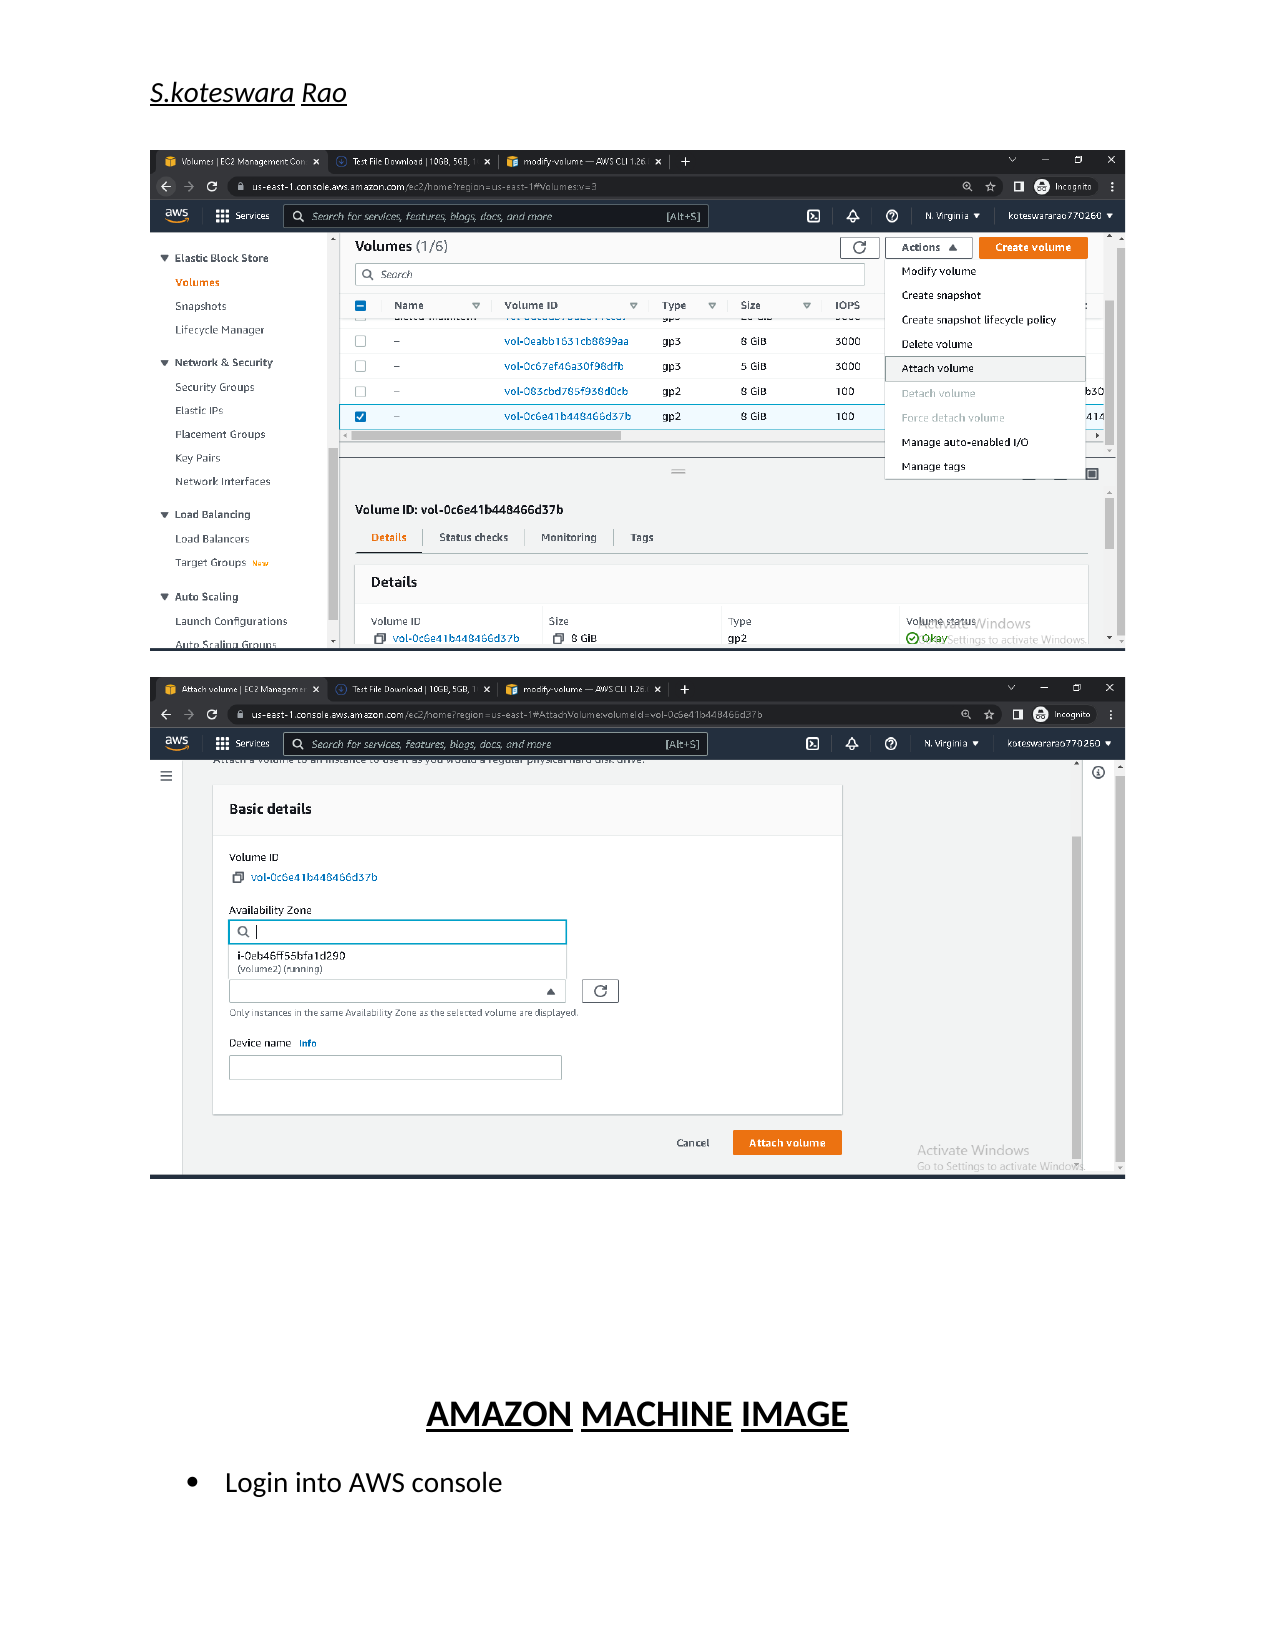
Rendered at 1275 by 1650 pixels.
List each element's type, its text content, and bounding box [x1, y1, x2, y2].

text AMAZON MACHINE IMAGE [150, 1390, 1125, 1436]
picture [150, 677, 1125, 1179]
list Login into AWS console [187, 1464, 1125, 1499]
picture [150, 150, 1125, 651]
